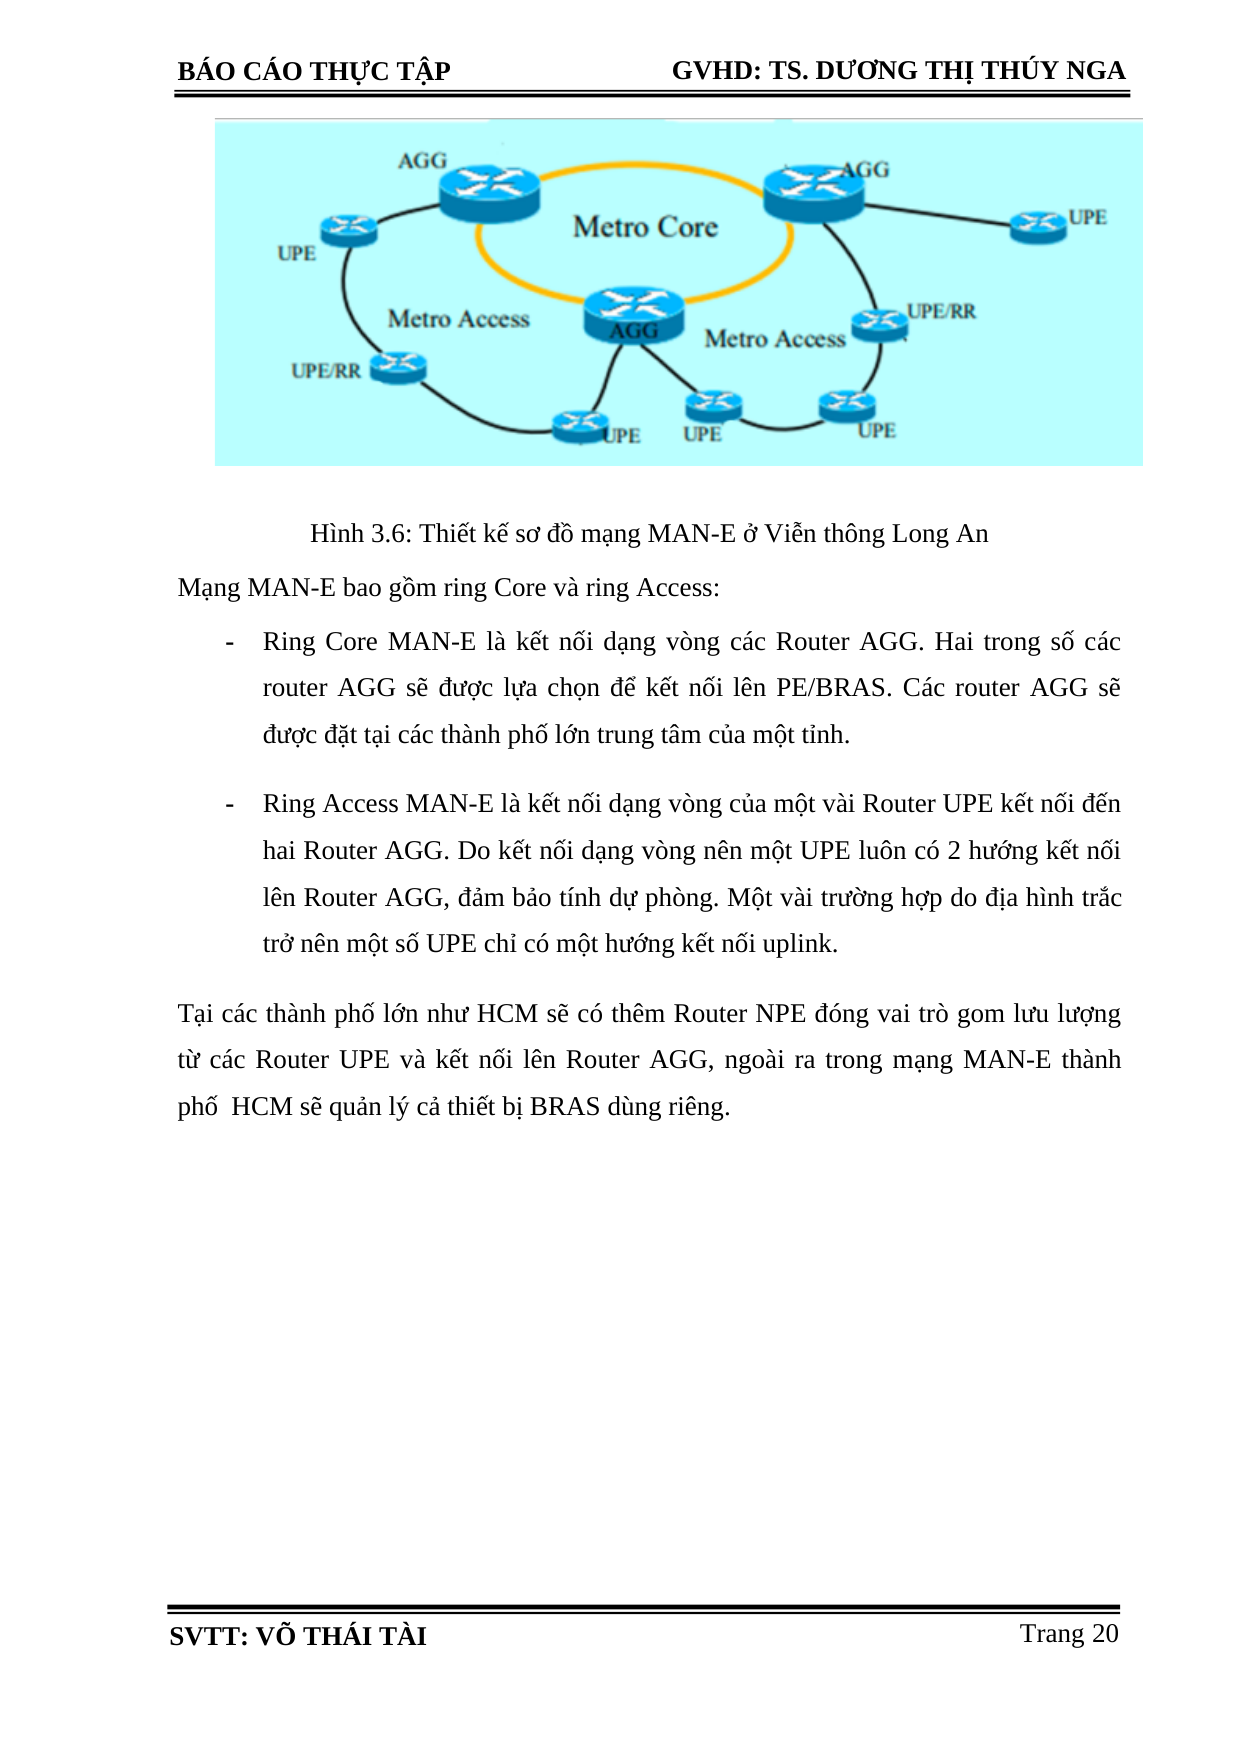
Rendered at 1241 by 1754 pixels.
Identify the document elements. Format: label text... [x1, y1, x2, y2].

picture [214, 118, 1143, 466]
list Ring Core MAN-E là kết nối dạng vòng các Router AGG. Hai trong số các router AGG sẽ được lựa chọn để kết nối lên PE/BRAS. Các router AGG sẽ được đặt tại các thành phố lớn trung tâm của một tỉnh. [225, 624, 1122, 749]
text Mạng MAN-E bao gồm ring Core và ring Access: [177, 571, 1122, 602]
text Tại các thành phố lớn như HCM sẽ có thêm Router NPE đóng vai trò gom lưu lượng từ các Router UPE và kết nối lên Router AGG, ngoài ra trong mạng MAN-E thành phố HCM sẽ quản lý cả thiết bị BRAS dùng riêng. [177, 997, 1122, 1121]
list Ring Access MAN-E là kết nối dạng vòng của một vài Router UPE kết nối đến hai Router AGG. Do kết nối dạng vòng nên một UPE luôn có 2 hướng kết nối lên Router AGG, đảm bảo tính dự phòng. Một vài trường hợp do địa hình trắc trở nên một số UPE chỉ có một hướng kết nối uplink. [225, 787, 1122, 958]
